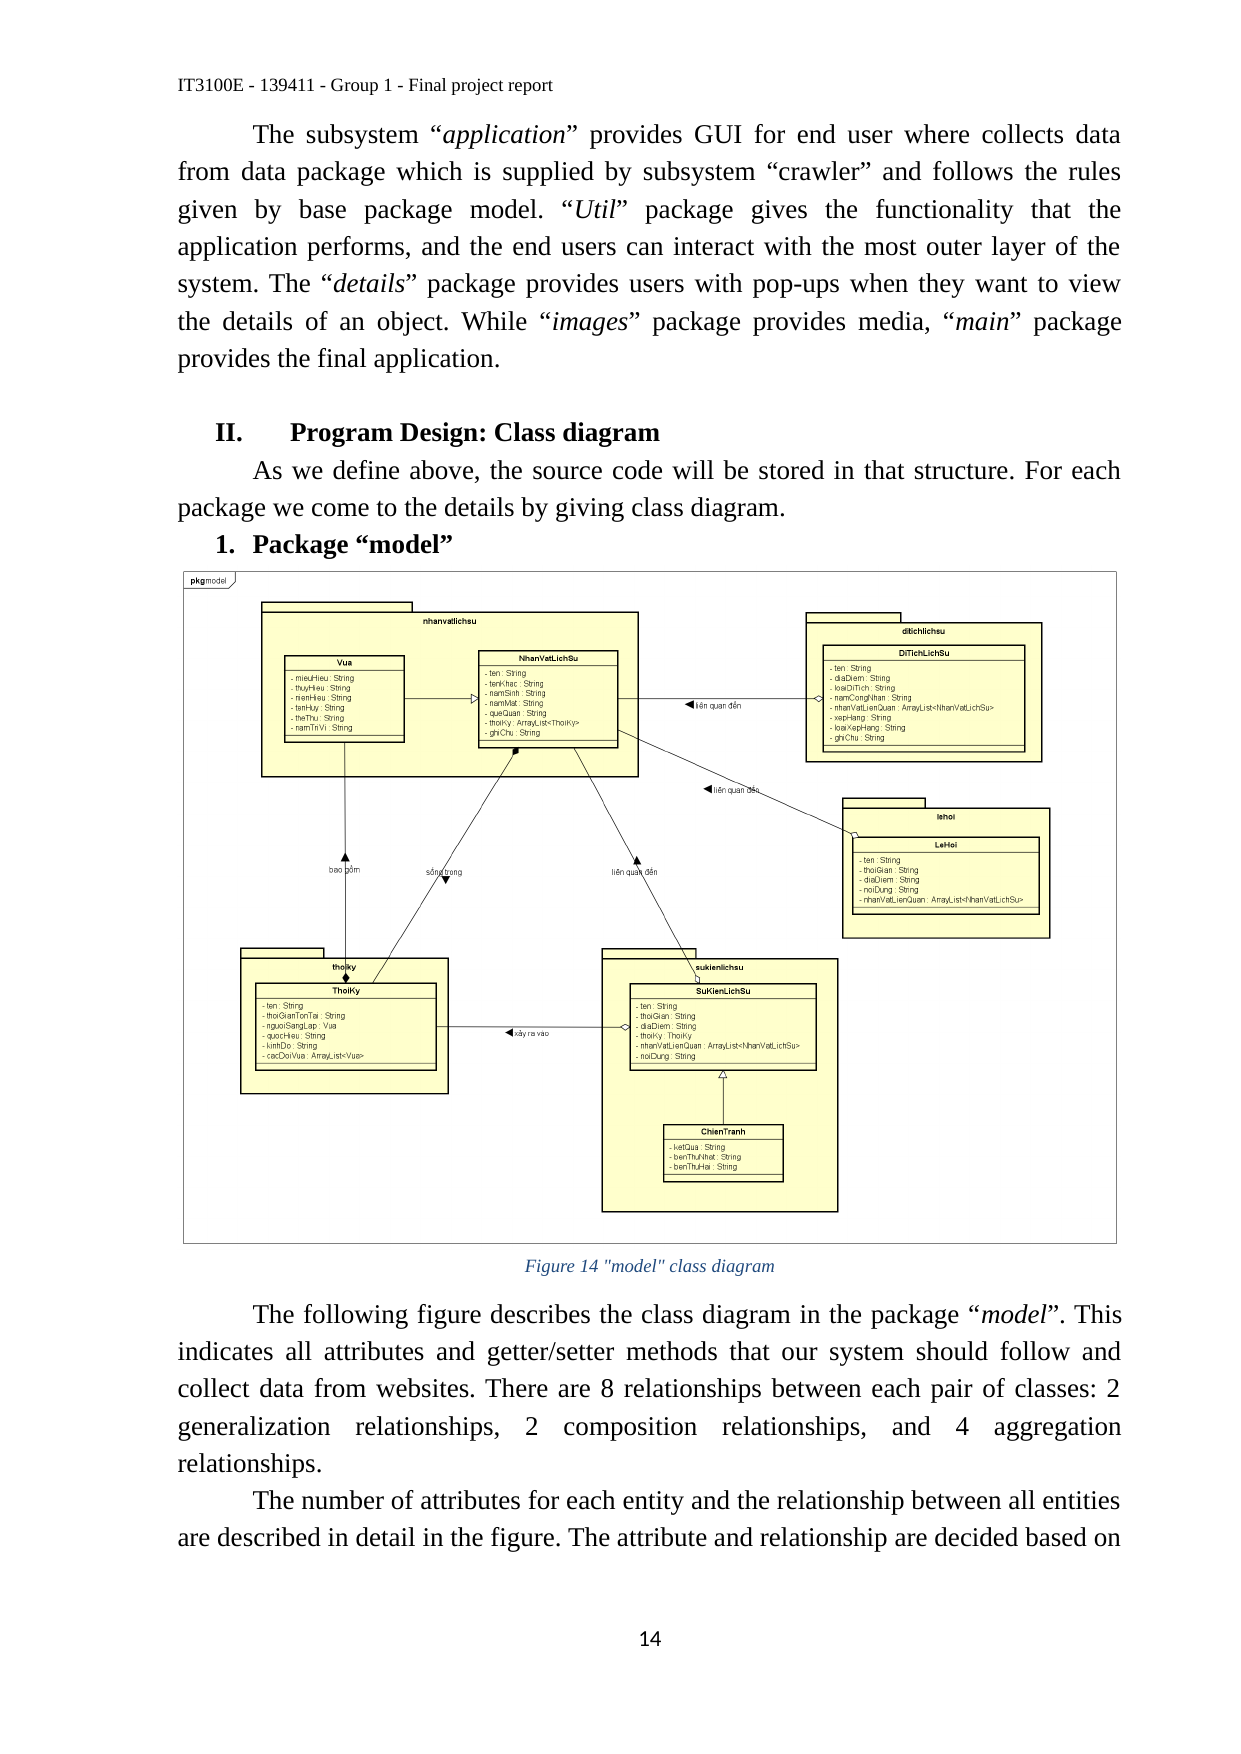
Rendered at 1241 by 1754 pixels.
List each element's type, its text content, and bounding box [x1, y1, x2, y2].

list Package “model” [215, 528, 1122, 559]
text As we define above, the source code will be stored in that structure. For each package we come to the details by giving class diagram. [177, 454, 1122, 522]
text The subsystem “application” provides GUI for end user where collects data from data package which is supplied by subsystem “crawler” and follows the rules given by base package model. “Util” package gives the functionality that the application performs, and the end users can interact with the most outer layer of the system. The “details” package provides users with pop-ups when they want to view the details of an object. While “images” package provides media, “main” package provides the final application. [177, 118, 1122, 373]
text The following figure describes the class diagram in the package “model”. This indicates all attributes and getter/setter methods that our system should follow and collect data from websites. There are 8 relationships between each pair of classes: 2 generalization relationships, 2 composition relationships, and 4 aggregation relationships. [177, 1298, 1122, 1478]
text Figure 14 "model" class diagram [177, 1255, 1122, 1277]
picture [177, 565, 1122, 1250]
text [177, 1484, 1122, 1553]
list Program Design: Class diagram [215, 416, 1122, 448]
